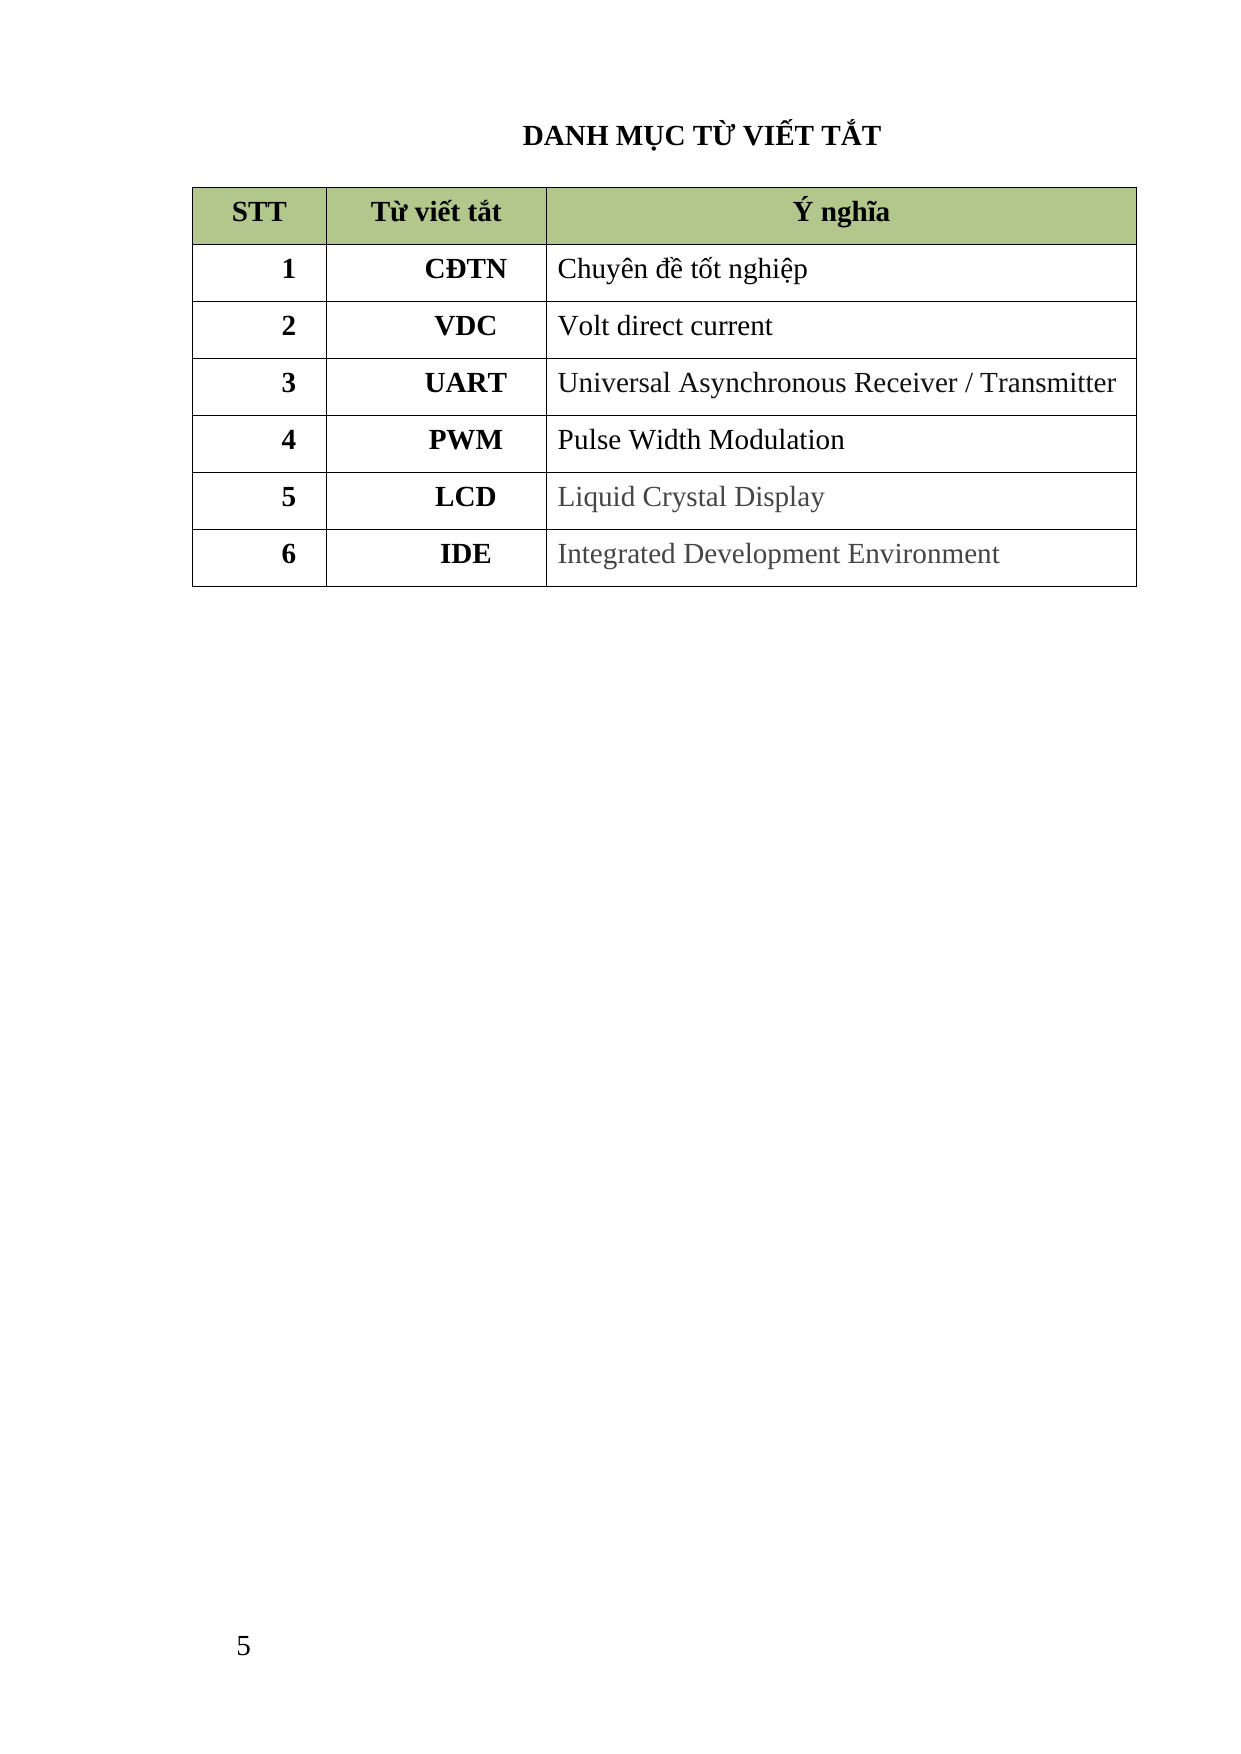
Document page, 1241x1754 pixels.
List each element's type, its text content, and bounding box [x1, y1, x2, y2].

table_cell Pulse Width Modulation [547, 416, 1136, 472]
table_cell VDC [327, 302, 546, 358]
table_cell Universal Asynchronous Receiver / Transmitter [547, 359, 1136, 415]
table_cell Chuyên đề tốt nghiệp [547, 245, 1136, 301]
table_cell Volt direct current [547, 302, 1136, 358]
table_cell UART [327, 359, 546, 415]
table_cell LCD [327, 473, 546, 529]
table_cell IDE [327, 530, 546, 586]
table_header Ý nghĩa [547, 188, 1136, 244]
table_header Từ viết tắt [327, 188, 546, 244]
table_cell 5 [193, 473, 326, 529]
table_cell Liquid Crystal Display [547, 473, 1136, 529]
table_cell 2 [193, 302, 326, 358]
table_cell 3 [193, 359, 326, 415]
table_header STT [193, 188, 326, 244]
subtitle DANH MỤC TỪ VIẾT TẮT [252, 118, 1152, 152]
table_cell 1 [193, 245, 326, 301]
table_cell 6 [193, 530, 326, 586]
table_cell Integrated Development Environment [547, 530, 1136, 586]
table_cell 4 [193, 416, 326, 472]
table_cell PWM [327, 416, 546, 472]
table_cell CĐTN [327, 245, 546, 301]
